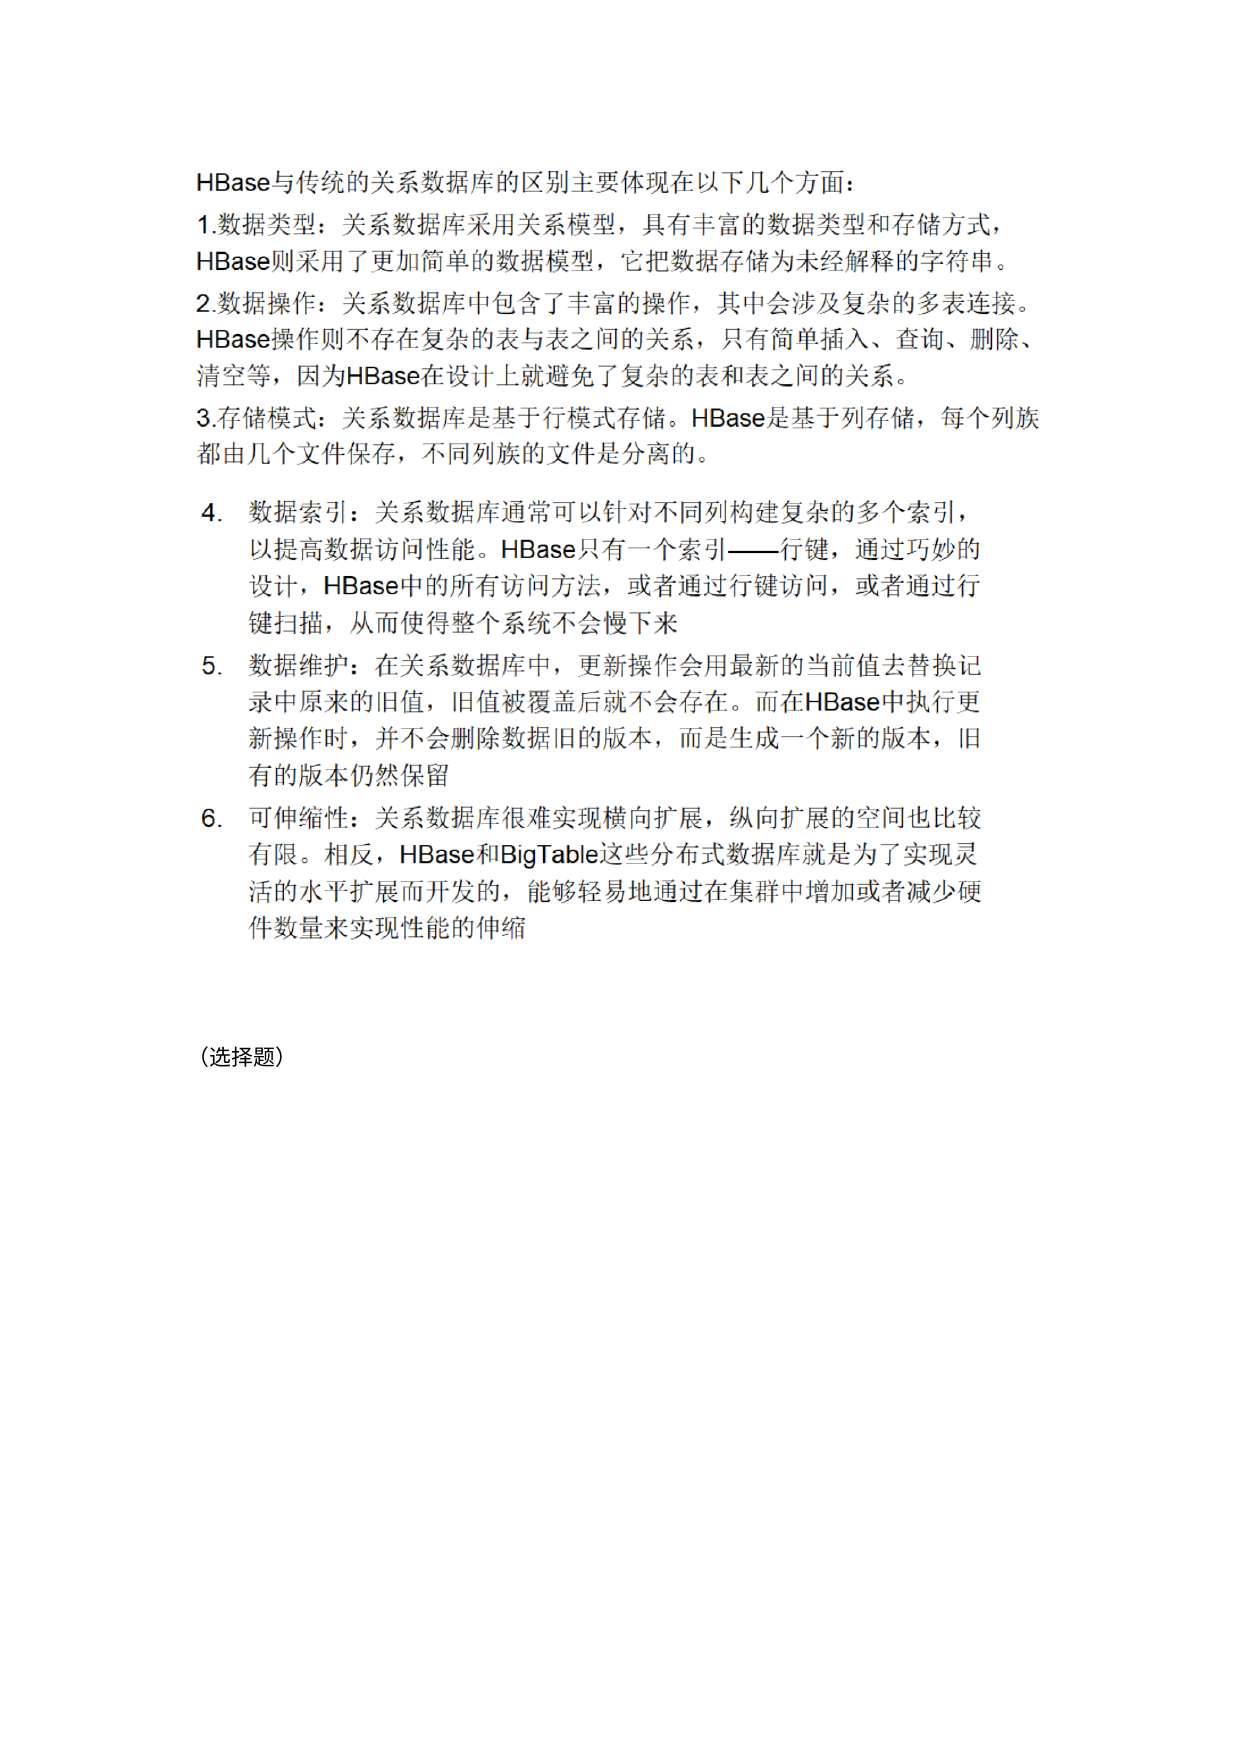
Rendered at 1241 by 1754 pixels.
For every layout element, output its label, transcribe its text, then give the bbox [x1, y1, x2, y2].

picture [187, 162, 1052, 945]
text （选择题） [187, 1039, 1053, 1072]
